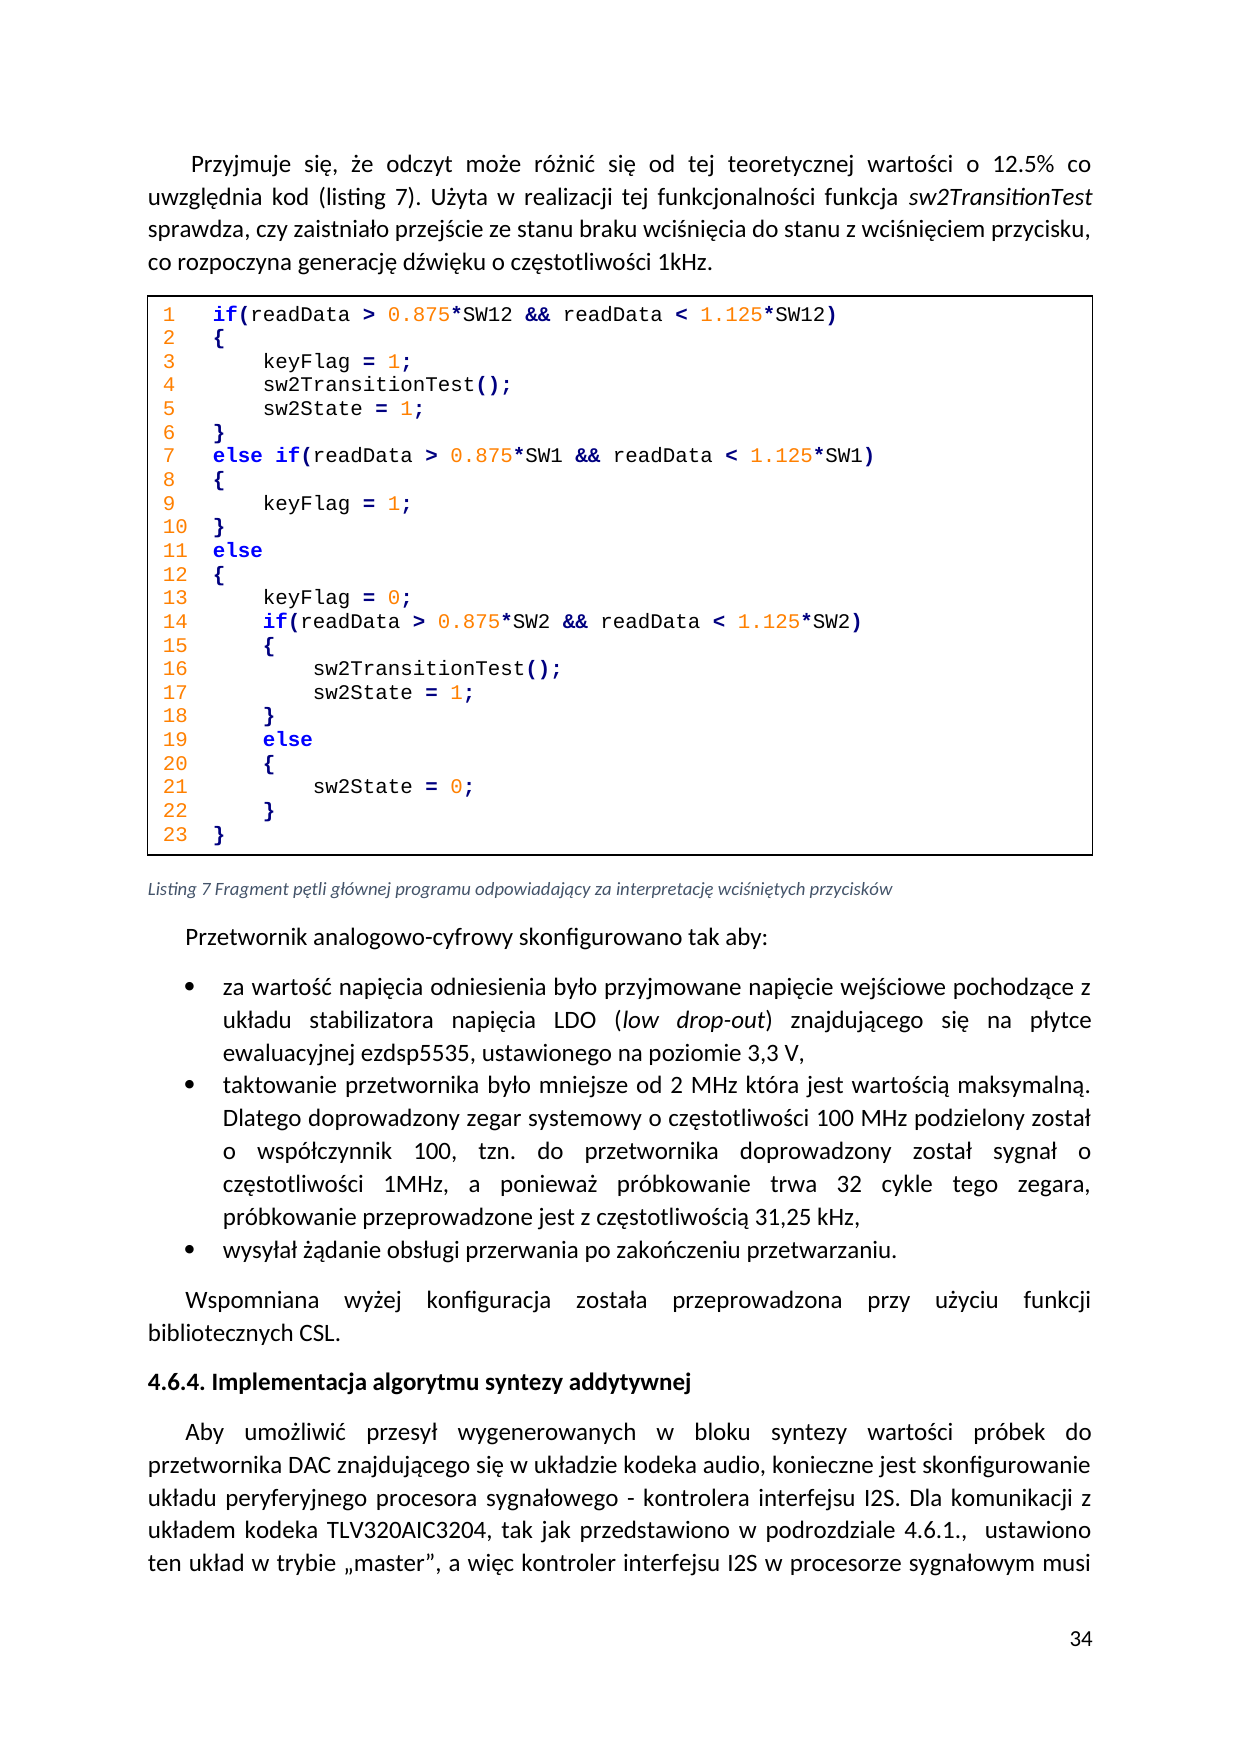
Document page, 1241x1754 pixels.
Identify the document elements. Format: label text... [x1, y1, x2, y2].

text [148, 1416, 1092, 1578]
text Przetwornik analogowo-cyfrowy skonfigurowano tak aby: [148, 921, 1092, 952]
text 4.6.4. Implementacja algorytmu syntezy addytywnej [148, 1366, 1092, 1397]
text Wspomniana wyżej konfiguracja została przeprowadzona przy użyciu funkcji bibliotecznych CSL. [148, 1284, 1092, 1347]
list za wartość napięcia odniesienia było przyjmowane napięcie wejściowe pochodzące z układu stabilizatora napięcia LDO (low drop-out) znajdującego się na płytce ewaluacyjnej ezdsp5535, ustawionego na poziomie 3,3 V, [185, 971, 1092, 1067]
text Przyjmuje się, że odczyt może różnić się od tej teoretycznej wartości o 12.5% co uwzględnia kod (listing 7). Użyta w realizacji tej funkcjonalności funkcja sw2TransitionTest sprawdza, czy zaistniało przejście ze stanu braku wciśnięcia do stanu z wciśnięciem przycisku, co rozpoczyna generację dźwięku o częstotliwości 1kHz. [148, 148, 1092, 277]
list wysyłał żądanie obsługi przerwania po zakończeniu przetwarzaniu. [185, 1234, 1092, 1265]
text Listing 7 Fragment pętli głównej programu odpowiadający za interpretację wciśniętych przycisków [148, 877, 1092, 900]
list taktowanie przetwornika było mniejsze od 2 MHz która jest wartością maksymalną. Dlatego doprowadzony zegar systemowy o częstotliwości 100 MHz podzielony został o współczynnik 100, tzn. do przetwornika doprowadzony został sygnał o częstotliwości 1MHz, a ponieważ próbkowanie trwa 32 cykle tego zegara, próbkowanie przeprowadzone jest z częstotliwością 31,25 kHz, [185, 1069, 1092, 1232]
